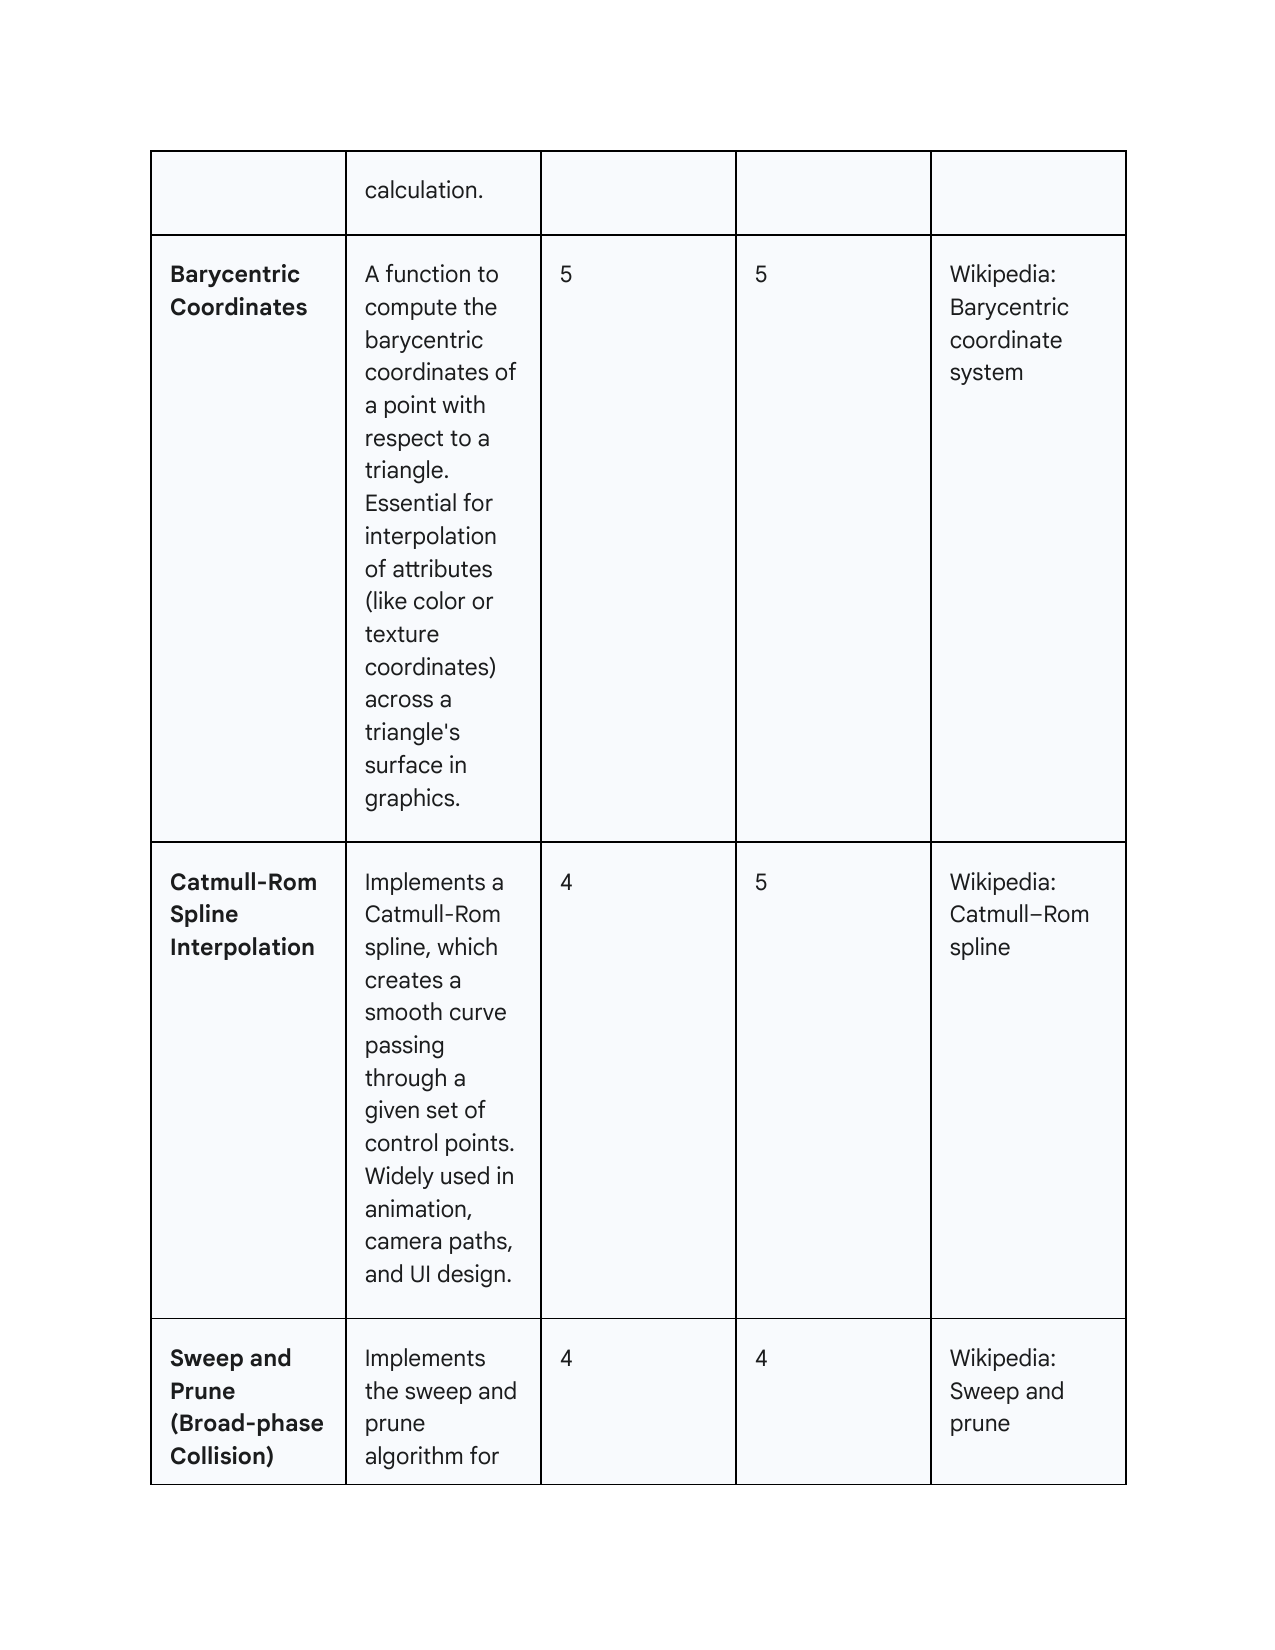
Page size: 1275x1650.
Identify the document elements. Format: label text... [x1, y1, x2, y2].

table_cell 4 [737, 1319, 930, 1484]
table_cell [347, 152, 540, 234]
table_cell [152, 152, 345, 234]
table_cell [932, 1319, 1125, 1484]
table_cell Catmull-Rom Spline Interpolation [152, 843, 345, 1318]
table_cell Wikipedia: Catmull–Rom spline [932, 843, 1125, 1318]
table_cell 5 [737, 236, 930, 841]
table_cell A function to compute the barycentric coordinates of a point with respect to a triangle. Essential for interpolation of attributes (like color or texture coordinates) across a triangle's surface in graphics. [347, 236, 540, 841]
table_cell 5 [737, 843, 930, 1318]
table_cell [152, 1319, 345, 1484]
table_cell Barycentric Coordinates [152, 236, 345, 841]
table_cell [932, 152, 1125, 234]
table_cell 5 [542, 152, 735, 234]
table_cell 5 [737, 152, 930, 234]
table_cell 4 [542, 843, 735, 1318]
table_cell 5 [542, 236, 735, 841]
table_cell Implements a Catmull-Rom spline, which creates a smooth curve passing through a given set of control points. Widely used in animation, camera paths, and UI design. [347, 843, 540, 1318]
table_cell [347, 1319, 540, 1484]
table_cell 4 [542, 1319, 735, 1484]
table_cell Wikipedia: Barycentric coordinate system [932, 236, 1125, 841]
